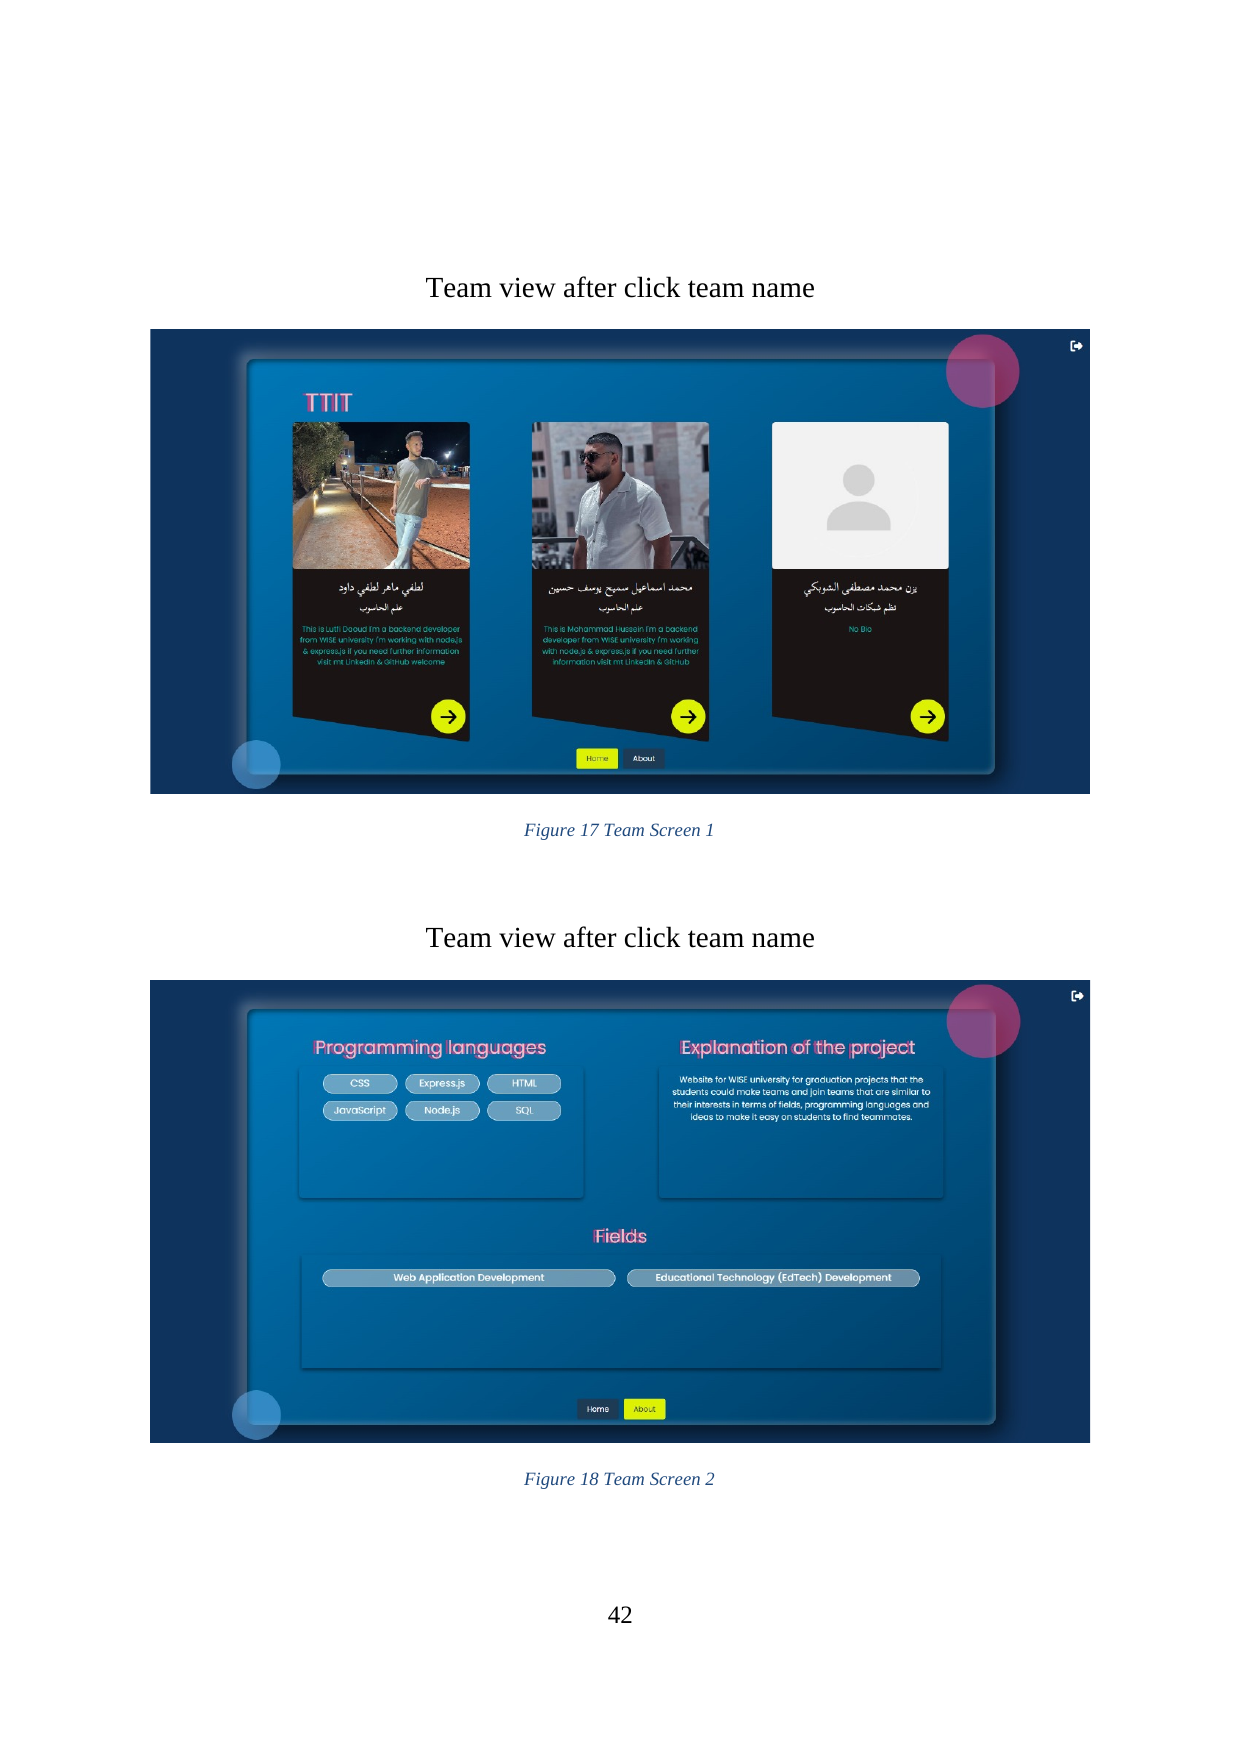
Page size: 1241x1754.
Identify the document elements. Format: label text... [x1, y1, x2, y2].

picture [150, 980, 1091, 1443]
text Team view after click team name [150, 270, 1090, 304]
text Team view after click team name [150, 921, 1090, 954]
picture [150, 329, 1090, 794]
